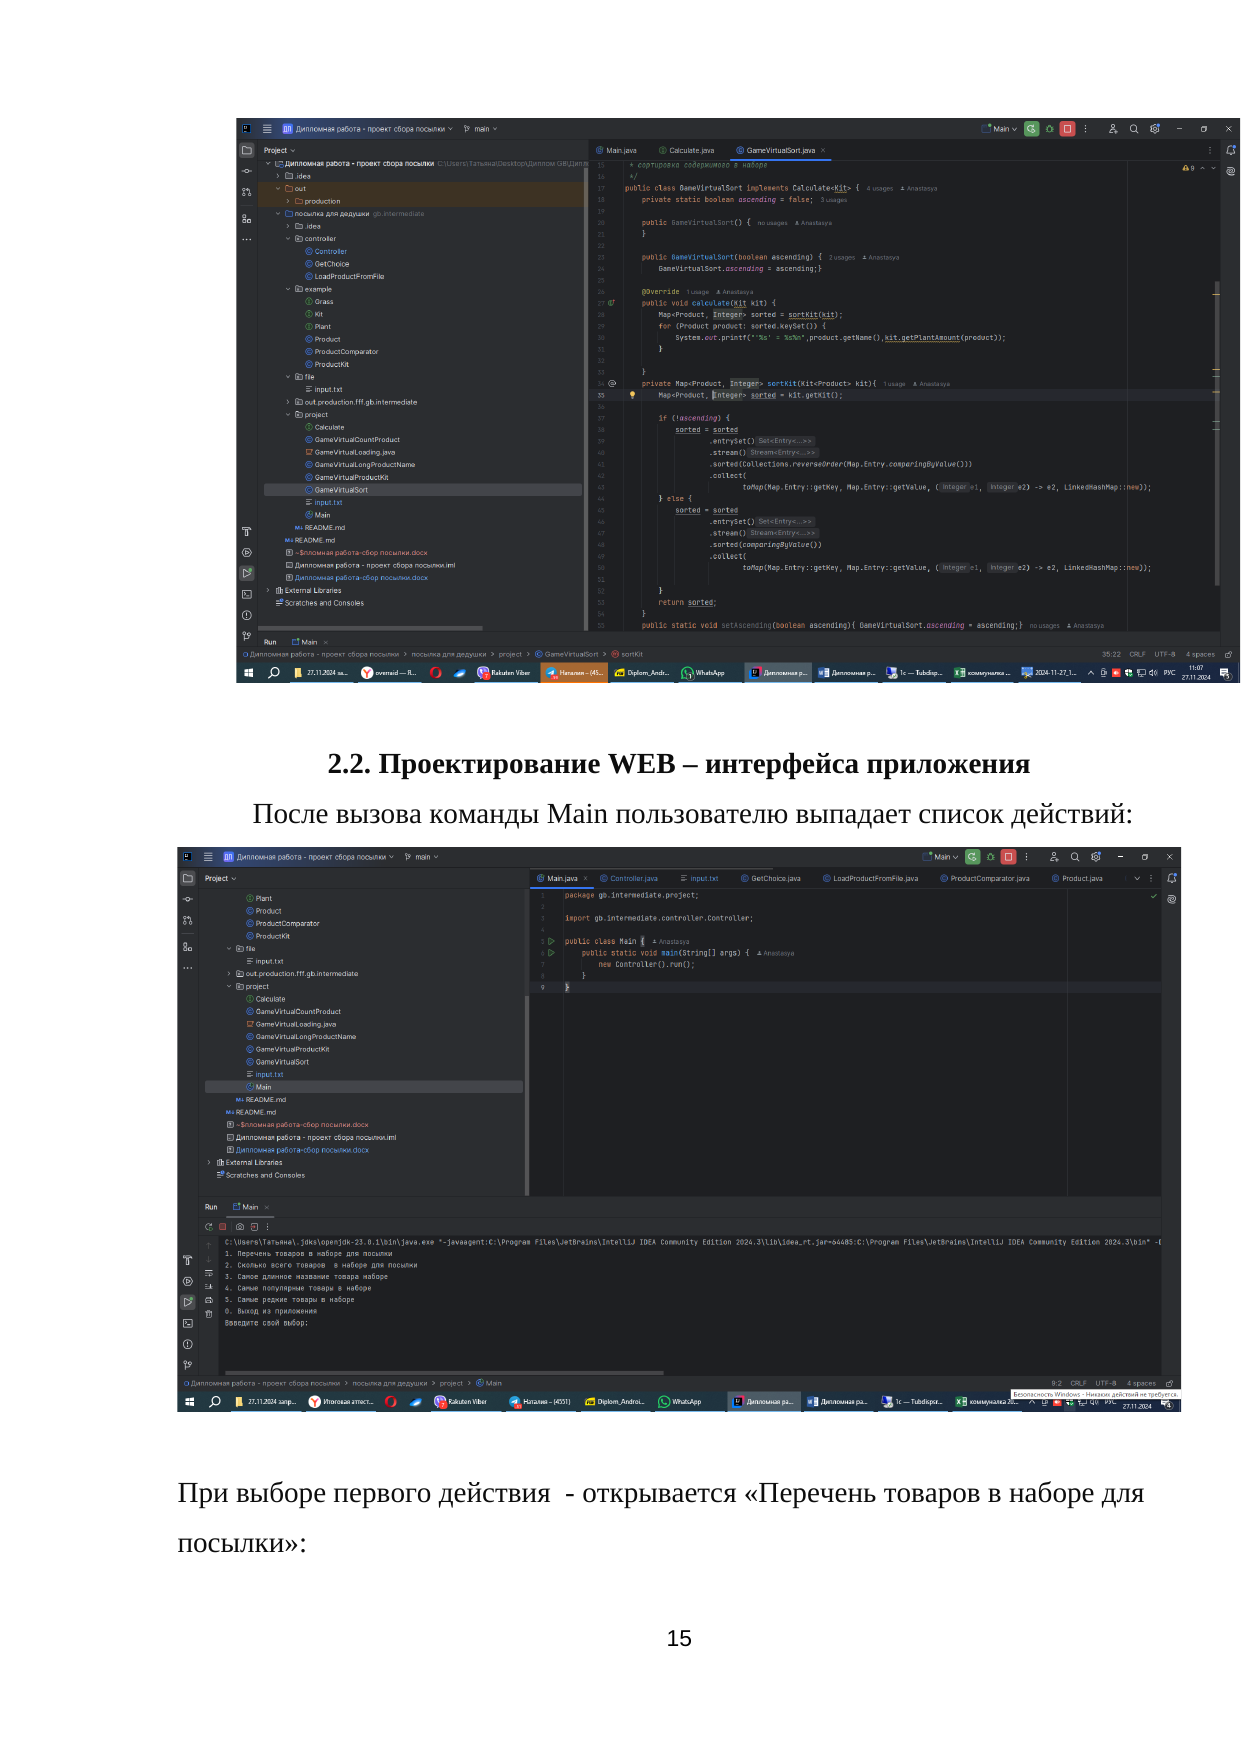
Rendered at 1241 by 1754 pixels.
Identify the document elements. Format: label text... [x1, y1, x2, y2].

text После вызова команды Main пользователю выпадает список действий: [177, 797, 1181, 830]
picture [177, 847, 1182, 1412]
text При выборе первого действия - открывается «Перечень товаров в наборе для посылки»: [177, 1475, 1181, 1559]
text 2.2. Проектирование WEB – интерфейса приложения [177, 746, 1181, 780]
picture [236, 118, 1241, 683]
